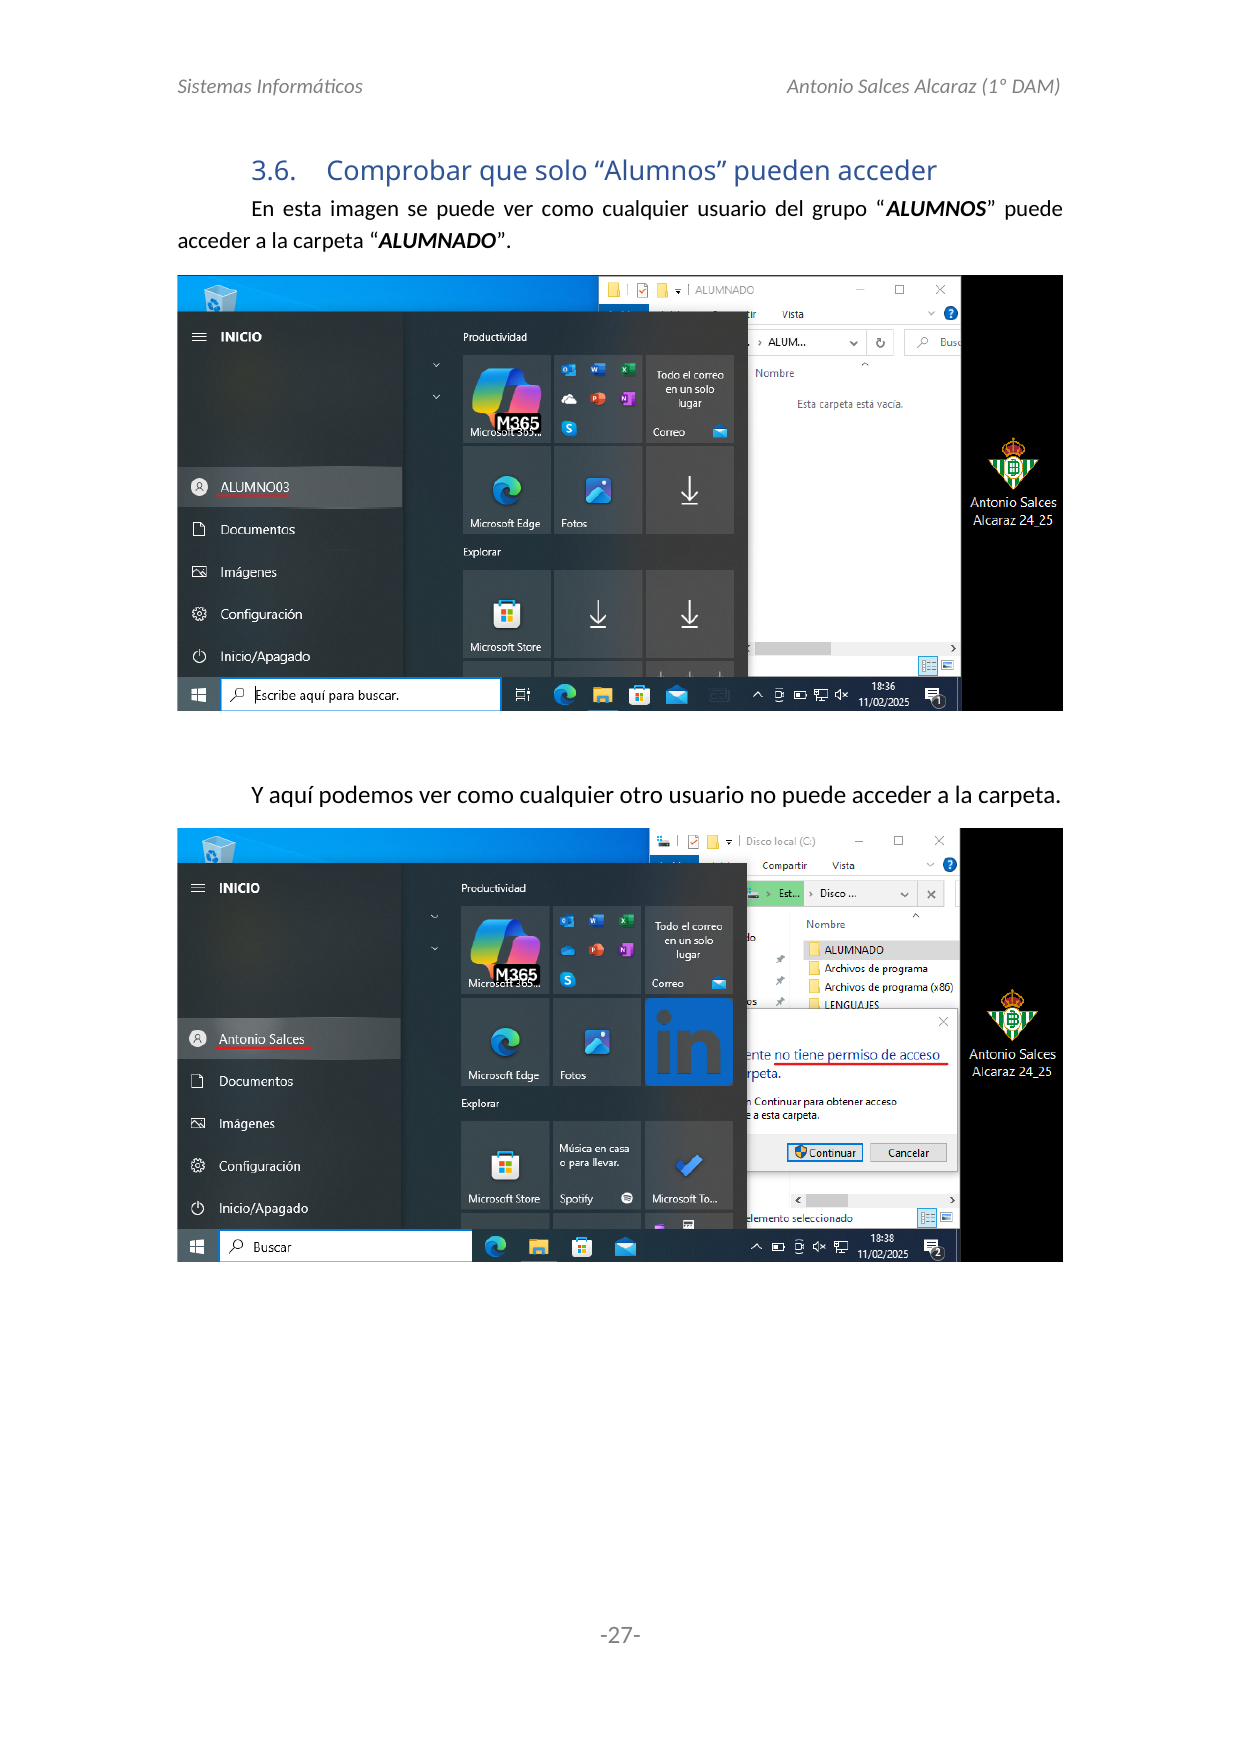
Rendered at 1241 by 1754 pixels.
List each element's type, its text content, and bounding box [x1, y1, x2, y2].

subtitle Comprobar que solo “Alumnos” pueden acceder [251, 152, 1063, 189]
text En esta imagen se puede ver como cualquier usuario del grupo “ALUMNOS” puede acceder a la carpeta “ALUMNADO”. [177, 194, 1063, 254]
text Y aquí podemos ver como cualquier otro usuario no puede acceder a la carpeta. [177, 779, 1063, 810]
picture [249, 275, 261, 279]
picture [177, 828, 1063, 1262]
picture [177, 275, 1063, 711]
